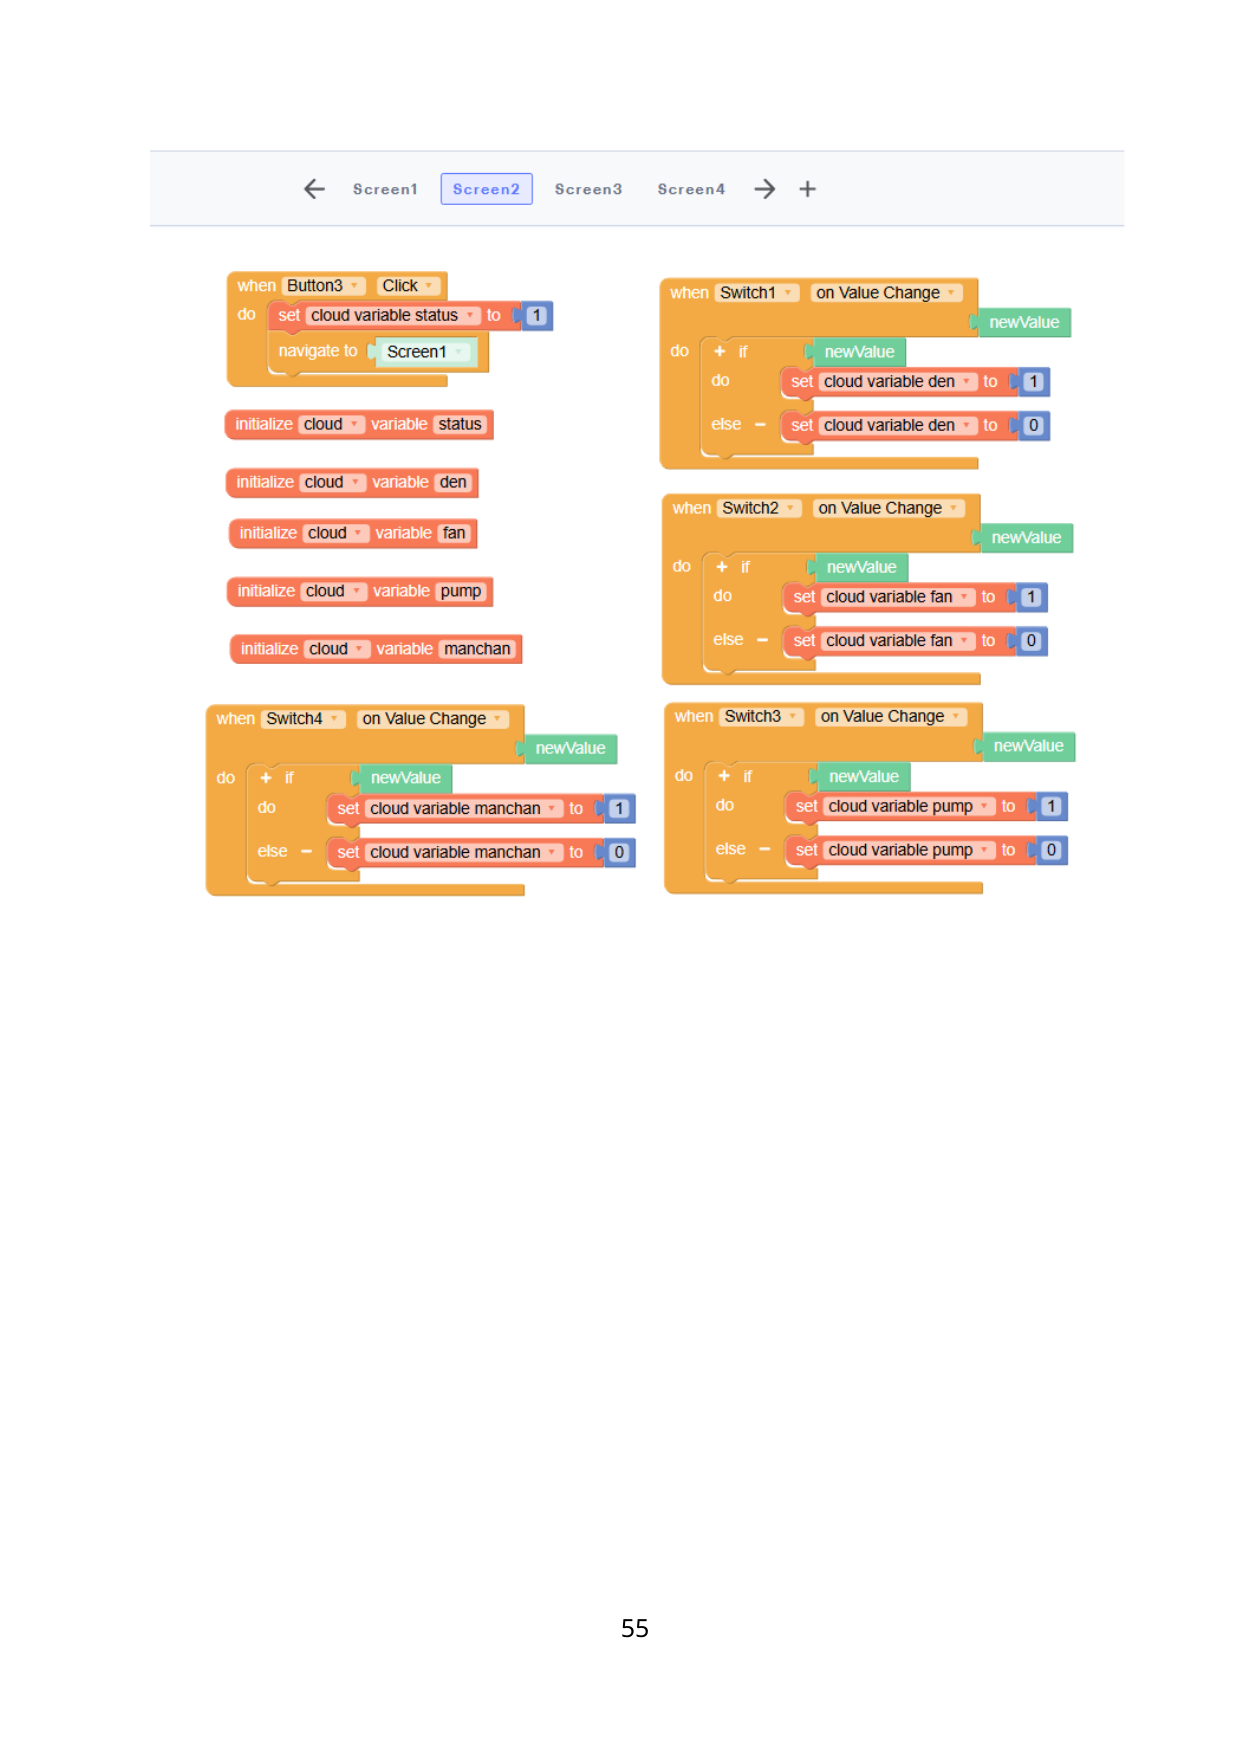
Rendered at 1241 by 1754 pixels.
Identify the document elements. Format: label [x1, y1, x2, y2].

picture [150, 147, 1125, 936]
